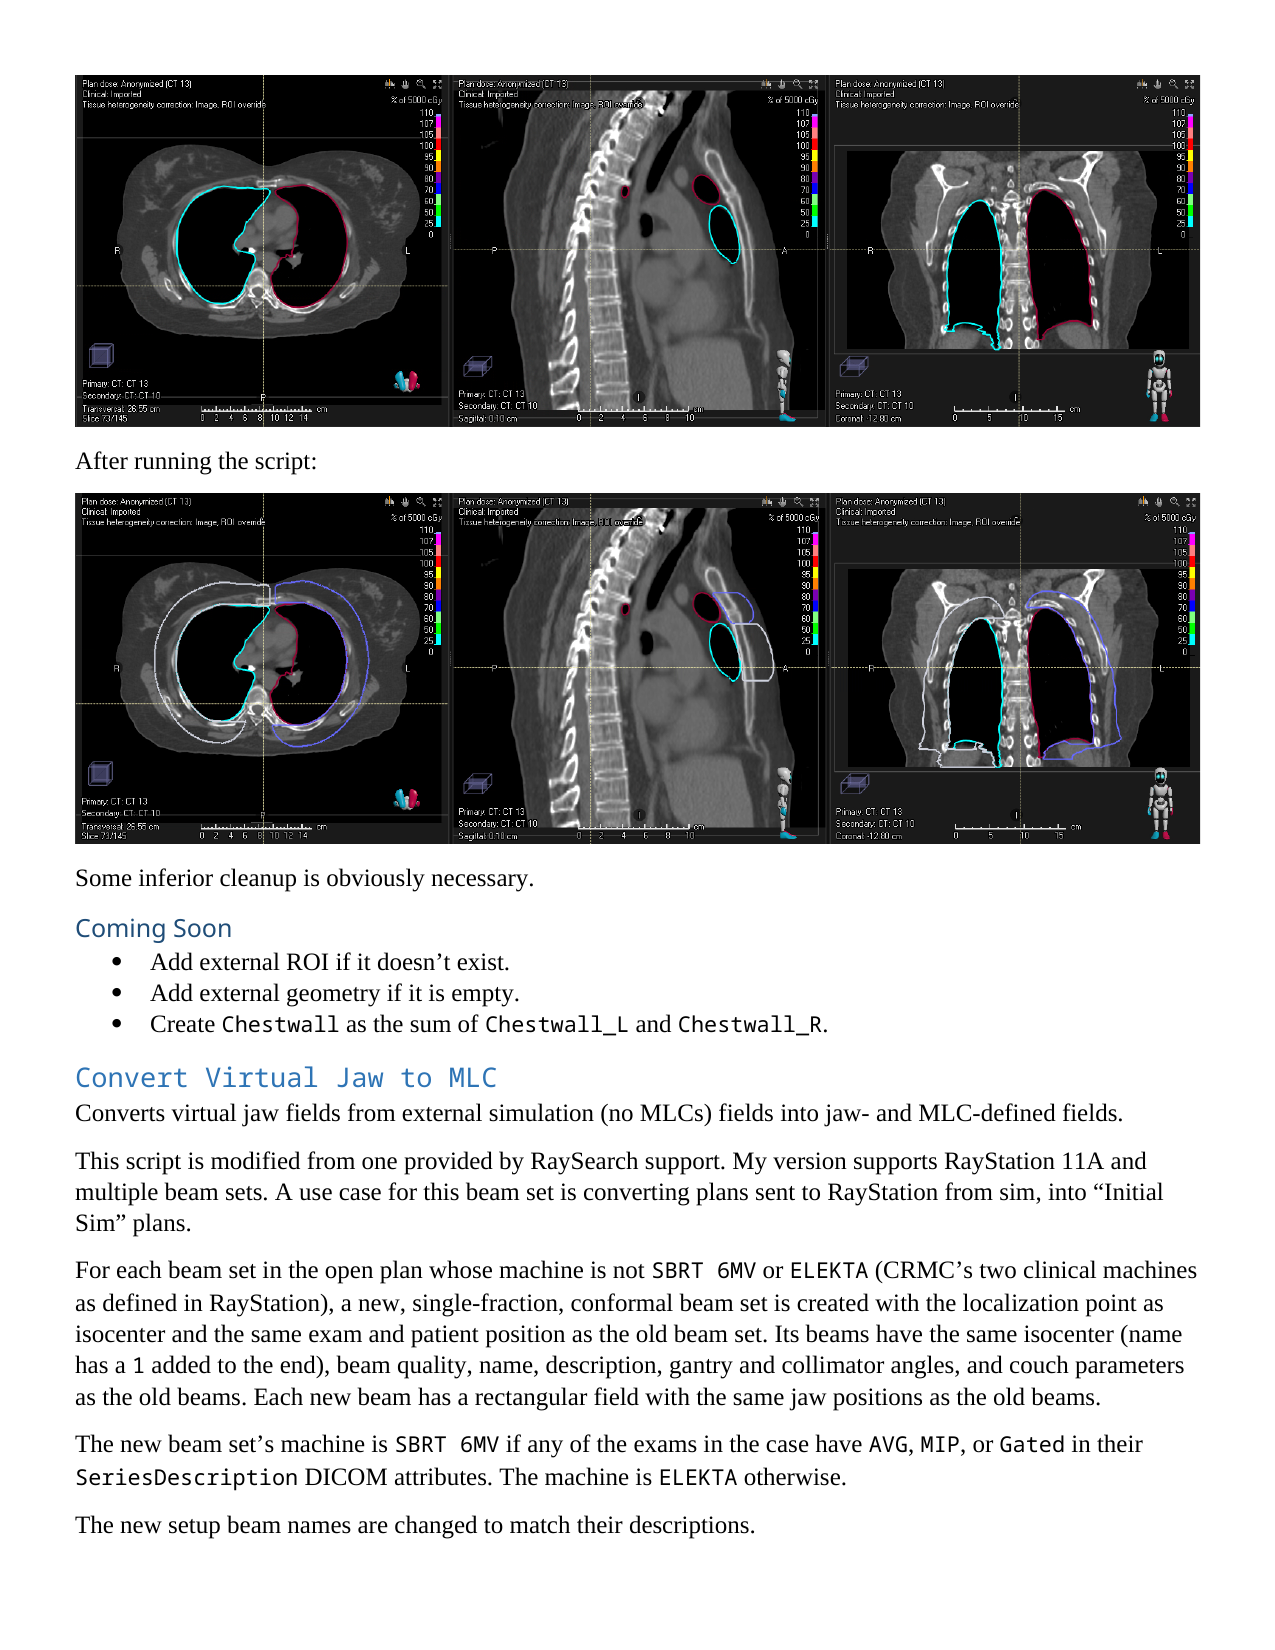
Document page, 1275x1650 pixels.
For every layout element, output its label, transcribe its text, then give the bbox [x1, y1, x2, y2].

list Add external ROI if it doesn’t exist. [112, 947, 1200, 976]
text After running the script: [75, 446, 1200, 475]
picture [75, 75, 1200, 427]
text Converts virtual jaw fields from external simulation (no MLCs) fields into jaw- and MLC-defined fields. [75, 1098, 1200, 1127]
text For each beam set in the open plan whose machine is not SBRT 6MV or ELEKTA (CRMC’s two clinical machines as defined in RayStation), a new, single-fraction, conformal beam set is created with the localization point as isocenter and the same exam and patient position as the old beam set. Its beams have the same isocenter (name has a 1 added to the end), beam quality, name, description, gantry and collimator angles, and couch parameters as the old beams. Each new beam has a rectangular field with the same jaw positions as the old beams. [75, 1256, 1200, 1411]
picture [75, 493, 1200, 844]
text The new beam set’s machine is SBRT 6MV if any of the exams in the case have AVG, MIP, or Gated in their SeriesDescription DICOM attributes. The machine is ELEKTA otherwise. [75, 1429, 1200, 1491]
subtitle Convert Virtual Jaw to MLC [75, 1058, 1200, 1095]
list Add external geometry if it is empty. [112, 978, 1200, 1007]
text Some inferior cleanup is obviously necessary. [75, 863, 1200, 892]
list Create Chestwall as the sum of Chestwall_L and Chestwall_R. [112, 1009, 1200, 1039]
text This script is modified from one provided by RaySearch support. My version supports RayStation 11A and multiple beam sets. A use case for this beam set is converting plans sent to RayStation from sim, into “Initial Sim” plans. [75, 1146, 1200, 1237]
text The new setup beam names are changed to match their descriptions. [75, 1510, 1200, 1539]
subtitle Coming Soon [75, 911, 1200, 945]
